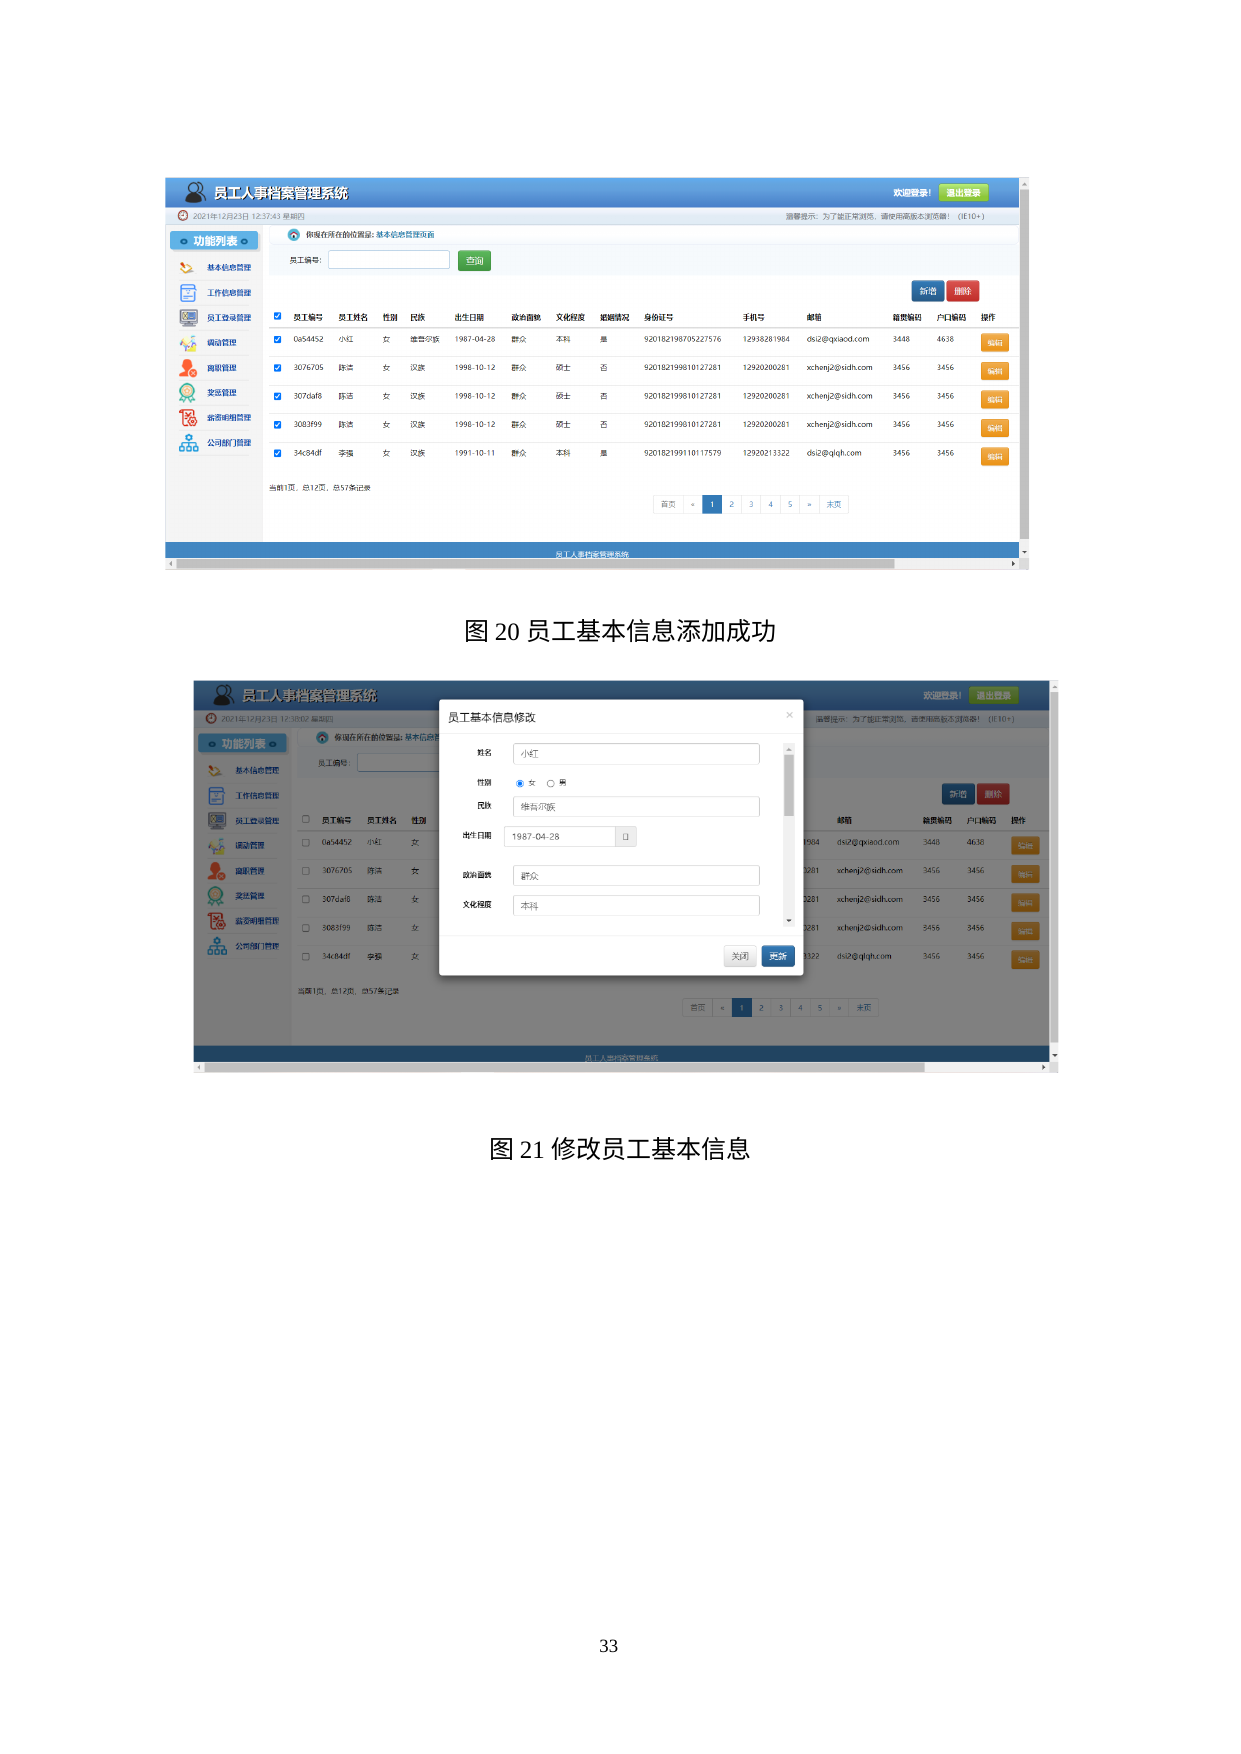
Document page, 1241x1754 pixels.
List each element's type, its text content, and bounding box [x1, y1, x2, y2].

picture [193, 680, 1059, 1073]
picture [165, 177, 1030, 570]
text 图20 员工基本信息添加成功 [165, 597, 1075, 662]
text 图21 修改员工基本信息 [165, 1115, 1075, 1180]
